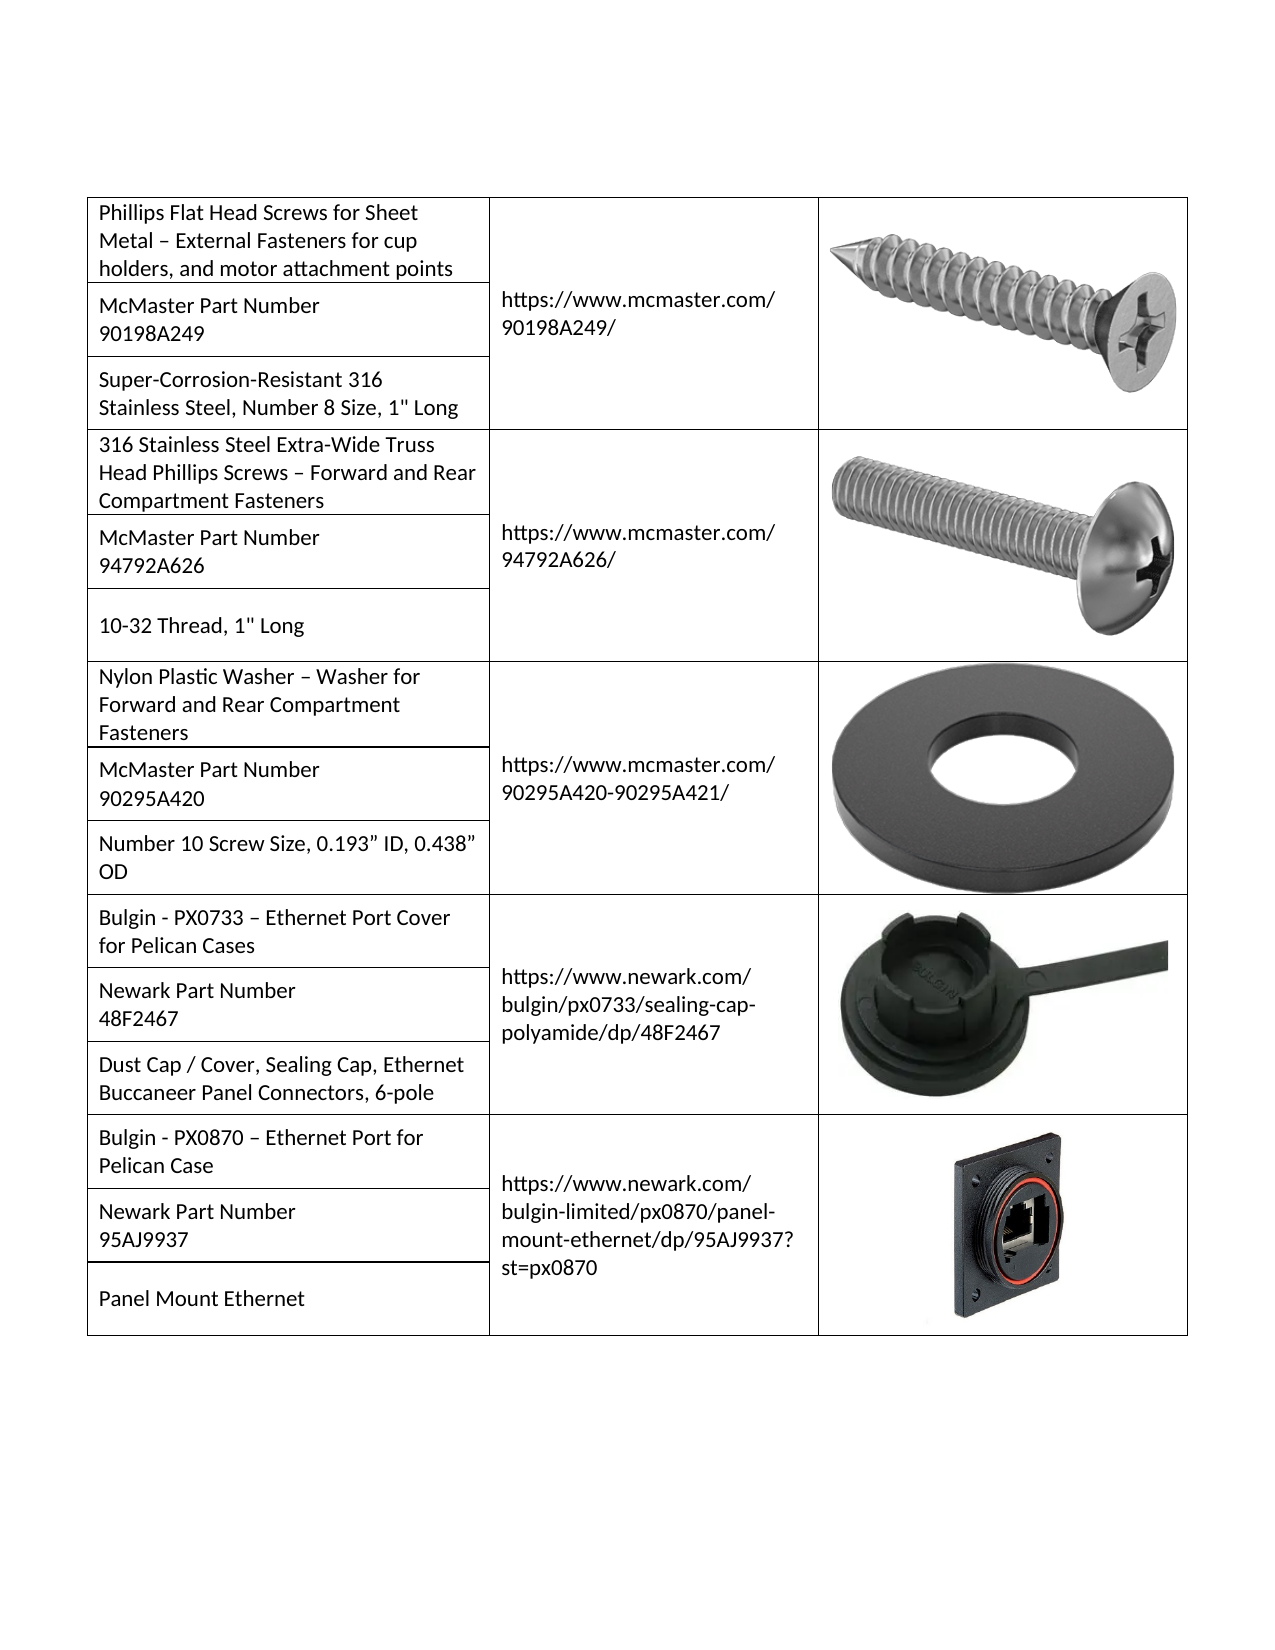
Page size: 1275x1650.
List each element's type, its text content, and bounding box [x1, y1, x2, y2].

table_header Phillips Flat Head Screws for Sheet Metal – External Fasteners for cup holders, and motor attachment points [88, 198, 489, 282]
picture [907, 1121, 1099, 1329]
table_cell McMaster Part Number 90295A420 [88, 748, 489, 820]
table_cell Super-Corrosion-Resistant 316 Stainless Steel, Number 8 Size, 1" Long [88, 357, 489, 429]
table_cell Number 10 Screw Size, 0.193” ID, 0.438” OD [88, 821, 489, 894]
table_cell [819, 895, 1187, 1114]
table_cell https://www.newark.com/bulgin/px0733/sealing-cap-polyamide/dp/48F2467 [490, 895, 818, 1114]
picture [831, 456, 1175, 636]
table_cell 10-32 Thread, 1" Long [88, 589, 489, 661]
table_cell Dust Cap / Cover, Sealing Cap, Ethernet Buccaneer Panel Connectors, 6-pole [88, 1042, 489, 1114]
table_cell McMaster Part Number 90198A249 [88, 283, 489, 356]
table_cell McMaster Part Number 94792A626 [88, 515, 489, 588]
table_cell Panel Mount Ethernet [88, 1263, 489, 1335]
table_header [819, 198, 1187, 429]
table_cell https://www.newark.com/bulgin-limited/px0870/panel-mount-ethernet/dp/95AJ9937?st=px0870 [490, 1115, 818, 1335]
picture [831, 662, 1175, 894]
picture [829, 234, 1177, 393]
picture [838, 910, 1169, 1099]
table_header https://www.mcmaster.com/90198A249/ [490, 198, 818, 429]
table_cell [819, 430, 1187, 661]
table_cell Bulgin - PX0733 – Ethernet Port Cover for Pelican Cases [88, 895, 489, 967]
table_cell [819, 1115, 1187, 1335]
table_cell Nylon Plastic Washer – Washer for Forward and Rear Compartment Fasteners [88, 662, 489, 746]
table_cell [1175, 662, 1187, 894]
table_cell https://www.mcmaster.com/94792A626/ [490, 430, 818, 661]
table_cell 316 Stainless Steel Extra-Wide Truss Head Phillips Screws – Forward and Rear Compartment Fasteners [88, 430, 489, 514]
table_cell Newark Part Number 95AJ9937 [88, 1189, 489, 1261]
table_cell [819, 662, 831, 894]
table_cell Bulgin - PX0870 – Ethernet Port for Pelican Case [88, 1115, 489, 1188]
table_cell Newark Part Number 48F2467 [88, 968, 489, 1041]
table_cell https://www.mcmaster.com/90295A420-90295A421/ [490, 662, 818, 894]
